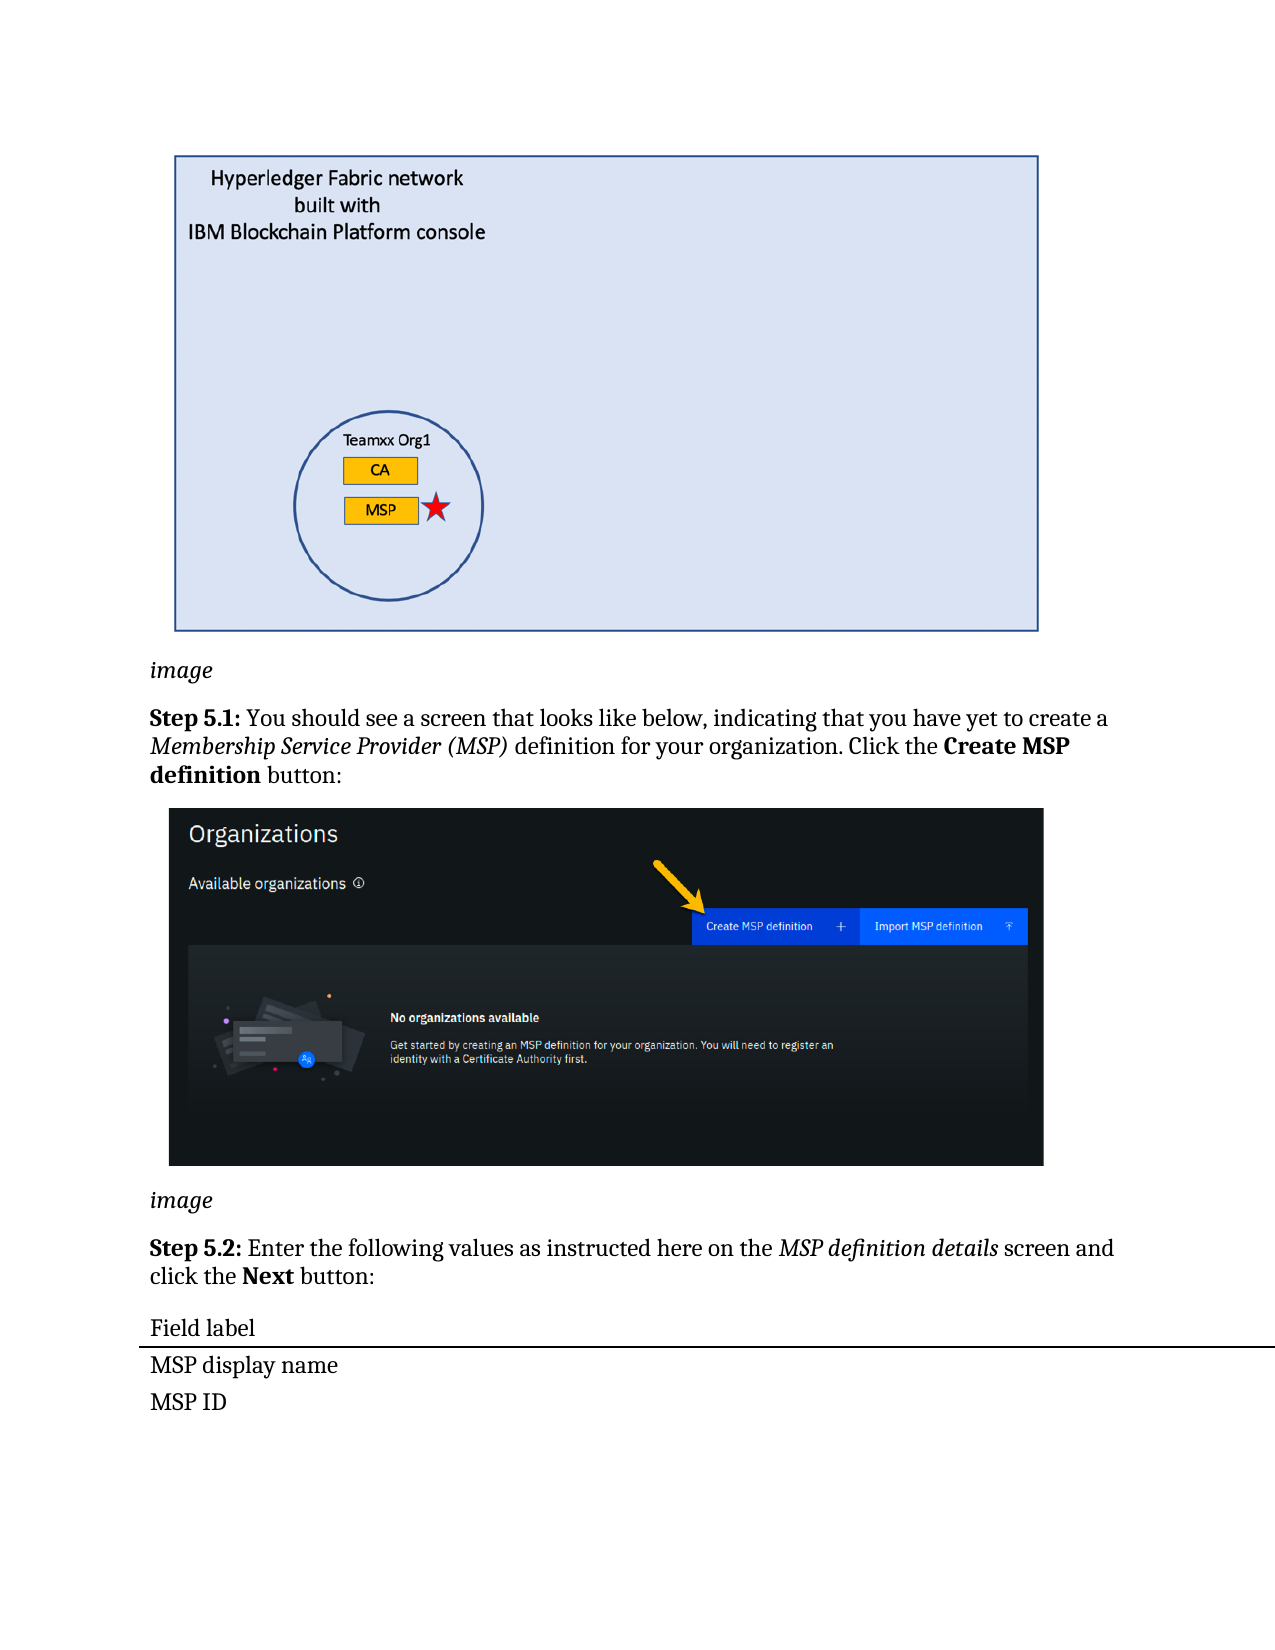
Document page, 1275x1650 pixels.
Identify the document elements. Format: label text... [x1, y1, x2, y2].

text Step 5.1: You should see a screen that looks like below, indicating that you have yet to create a Membership Service Provider (MSP) definition for your organization. Click the Create MSP definition button: [150, 703, 1125, 790]
text Step 5.2: Enter the following values as instructed here on the MSP definition details screen and click the Next button: [150, 1233, 1125, 1291]
picture [168, 150, 1044, 636]
text image [150, 656, 1125, 685]
picture [168, 808, 1044, 1166]
text image [150, 1186, 1125, 1215]
table_cell MSP display name [139, 1348, 1275, 1384]
table_cell MSP ID [139, 1384, 1275, 1420]
table_header Field label [139, 1310, 1275, 1346]
